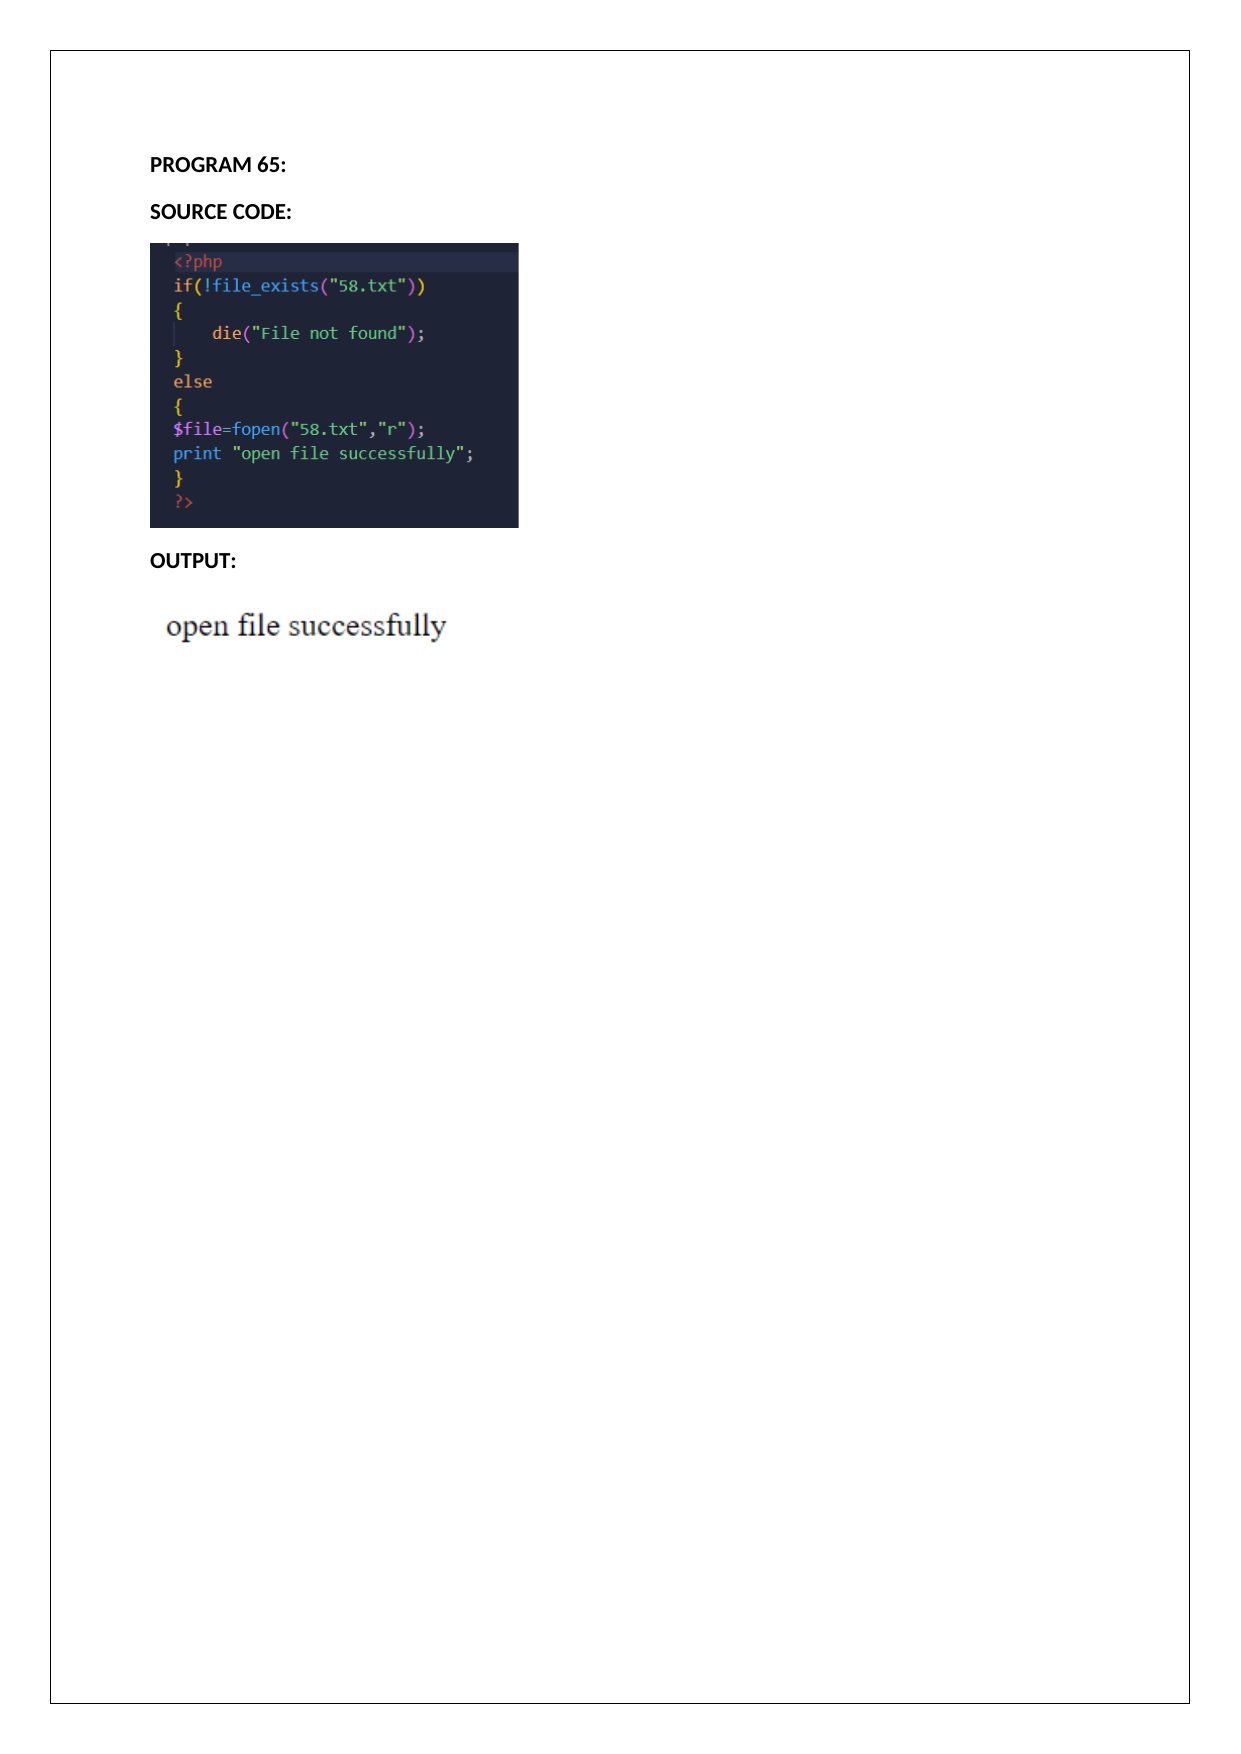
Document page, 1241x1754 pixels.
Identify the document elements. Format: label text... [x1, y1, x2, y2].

text PROGRAM 65: [150, 150, 1090, 178]
text SOURCE CODE: [150, 197, 1090, 225]
picture [150, 592, 498, 676]
text OUTPUT: [150, 546, 1090, 574]
picture [150, 243, 519, 528]
